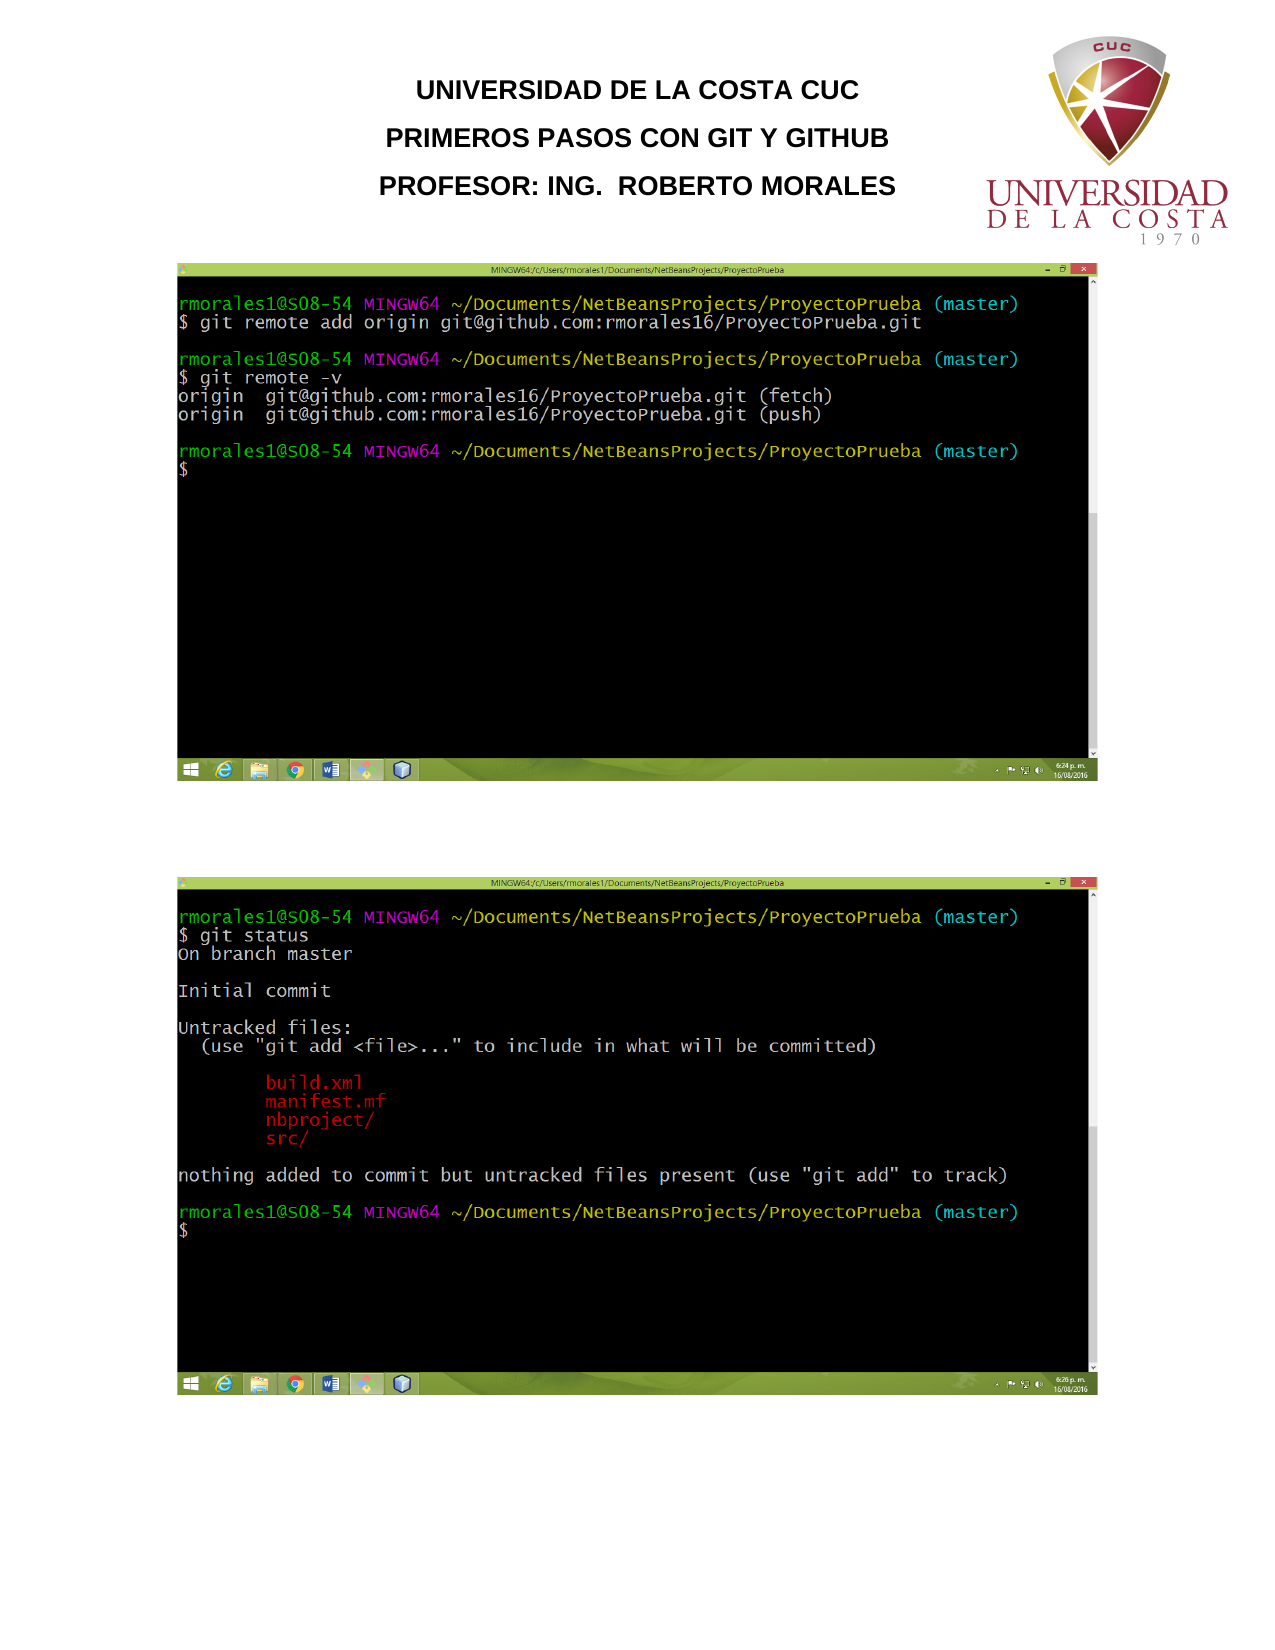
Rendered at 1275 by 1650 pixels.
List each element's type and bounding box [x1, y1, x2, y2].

picture [177, 877, 1098, 1395]
picture [177, 16, 1231, 781]
